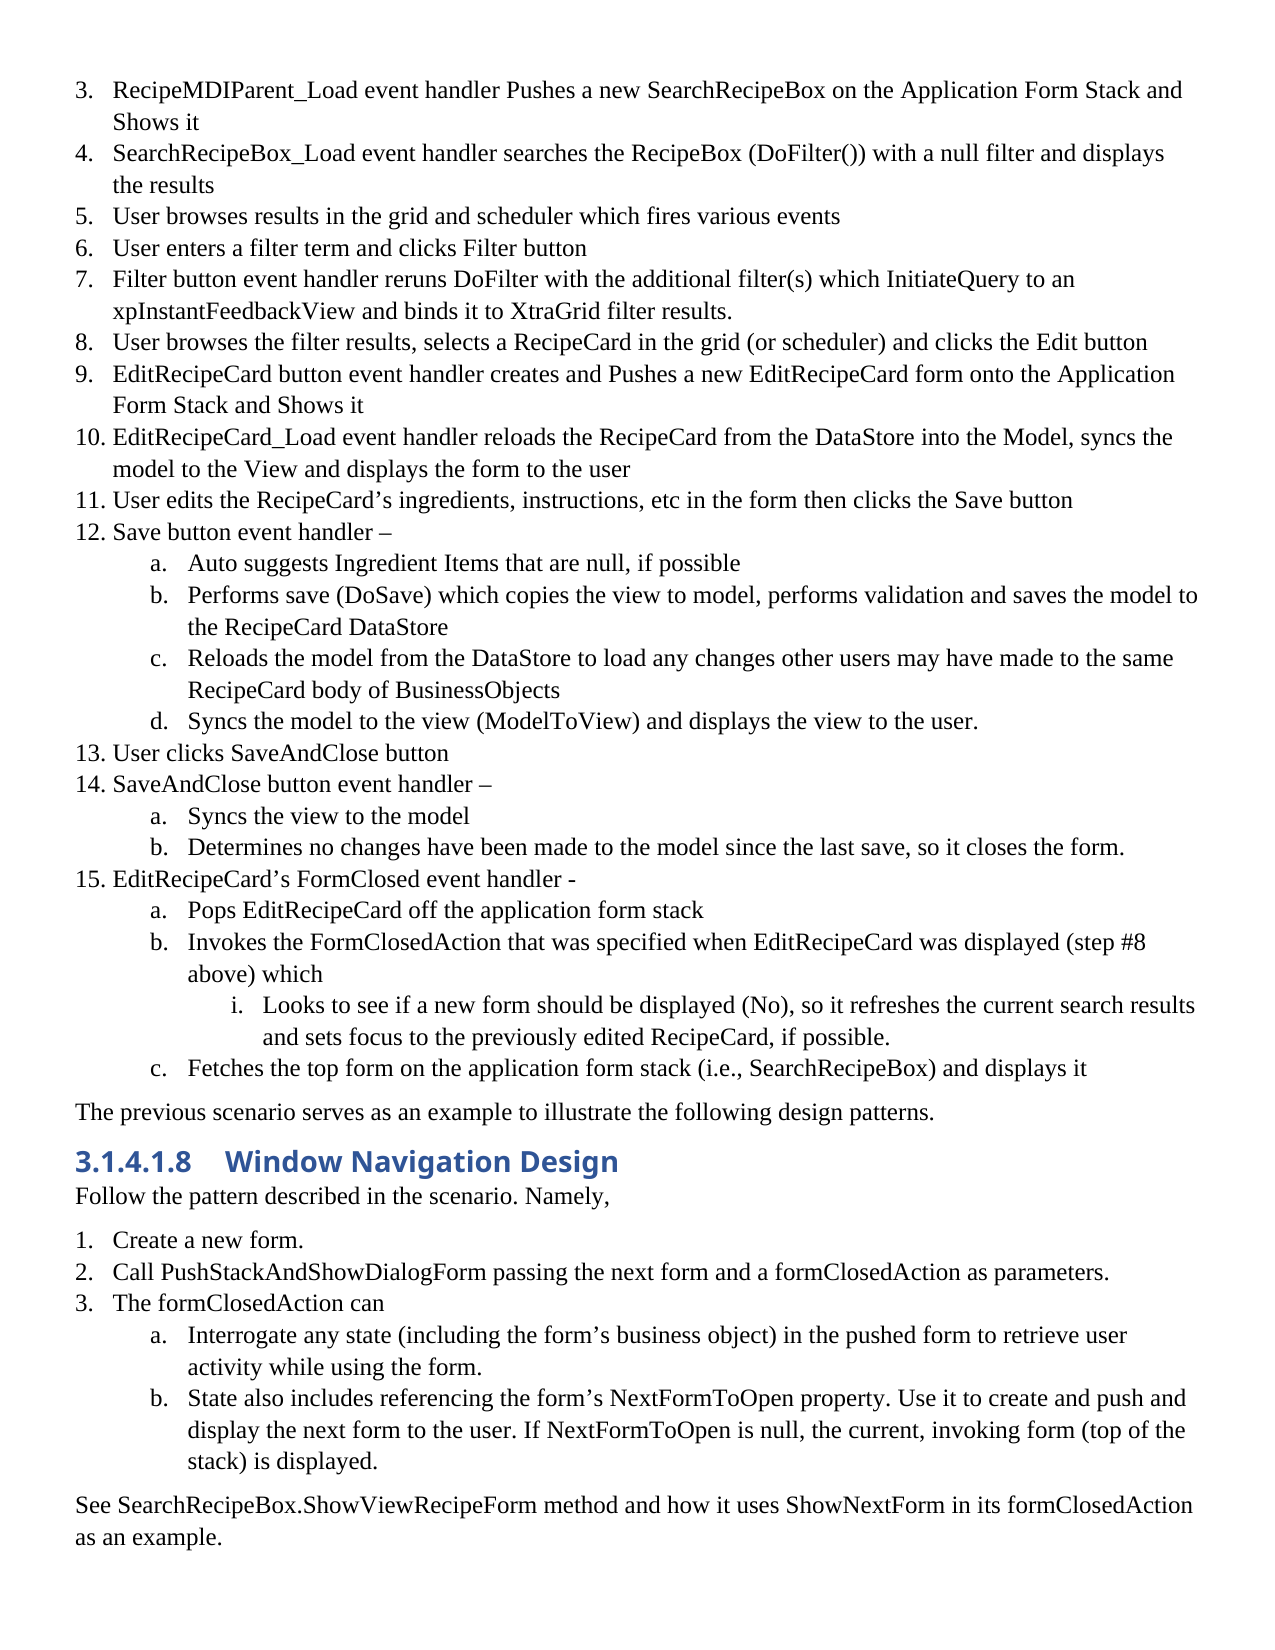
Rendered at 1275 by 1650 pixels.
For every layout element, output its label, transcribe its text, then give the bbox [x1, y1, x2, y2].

list Performs save (DoSave) which copies the view to model, performs validation and saves the model to the RecipeCard DataStore [150, 580, 1200, 640]
list Auto suggests Ingredient Items that are null, if possible [150, 548, 1200, 577]
list RecipeMDIParent_Load event handler Pushes a new SearchRecipeBox on the Application Form Stack and Shows it [75, 75, 1200, 135]
list User edits the RecipeCard’s ingredients, instructions, etc in the form then clicks the Save button [75, 485, 1200, 514]
text See SearchRecipeBox.ShowViewRecipeForm method and how it uses ShowNextForm in its formClosedAction as an example. [75, 1490, 1200, 1551]
list Call PushStackAndShowDialogForm passing the next form and a formClosedAction as parameters. [75, 1257, 1200, 1286]
list User enters a filter term and clicks Filter button [75, 233, 1200, 262]
list SaveAndClose button event handler – [75, 769, 1200, 798]
list User browses the filter results, selects a RecipeCard in the grid (or scheduler) and clicks the Edit button [75, 327, 1200, 356]
list User clicks SaveAndClose button [75, 738, 1200, 767]
list Syncs the view to the model [150, 801, 1200, 830]
text The previous scenario serves as an example to illustrate the following design patterns. [75, 1097, 1200, 1126]
list State also includes referencing the form’s NextFormToOpen property. Use it to create and push and display the next form to the user. If NextFormToOpen is null, the current, invoking form (top of the stack) is displayed. [150, 1383, 1200, 1475]
subtitle Window Navigation Design [75, 1142, 1200, 1181]
list Interrogate any state (including the form’s business object) in the pushed form to retrieve user activity while using the form. [150, 1320, 1200, 1380]
list EditRecipeCard_Load event handler reloads the RecipeCard from the DataStore into the Model, syncs the model to the View and displays the form to the user [75, 422, 1200, 482]
list Save button event handler – [75, 517, 1200, 546]
list Looks to see if a new form should be displayed (No), so it refreshes the current search results and sets focus to the previously edited RecipeCard, if possible. [244, 990, 1200, 1051]
list User browses results in the grid and scheduler which fires various events [75, 201, 1200, 230]
list Reloads the model from the DataStore to load any changes other users may have made to the same RecipeCard body of BusinessObjects [150, 643, 1200, 703]
list Filter button event handler reruns DoFilter with the additional filter(s) which InitiateQuery to an xpInstantFeedbackView and binds it to XtraGrid filter results. [75, 264, 1200, 325]
list Determines no changes have been made to the model since the last save, so it closes the form. [150, 832, 1200, 861]
text Follow the pattern described in the scenario. Namely, [75, 1181, 1200, 1210]
list Pops EditRecipeCard off the application form stack [150, 896, 1200, 924]
list The formClosedAction can [75, 1288, 1200, 1317]
list Invokes the FormClosedAction that was specified when EditRecipeCard was displayed (step #8 above) which [150, 927, 1200, 987]
list EditRecipeCard’s FormClosed event handler - [75, 864, 1200, 893]
list Create a new form. [75, 1225, 1200, 1254]
list EditRecipeCard button event handler creates and Pushes a new EditRecipeCard form onto the Application Form Stack and Shows it [75, 359, 1200, 419]
list Syncs the model to the view (ModelToView) and displays the view to the user. [150, 706, 1200, 735]
list SearchRecipeBox_Load event handler searches the RecipeBox (DoFilter()) with a null filter and displays the results [75, 138, 1200, 198]
list Fetches the top form on the application form stack (i.e., SearchRecipeBox) and displays it [150, 1053, 1200, 1082]
